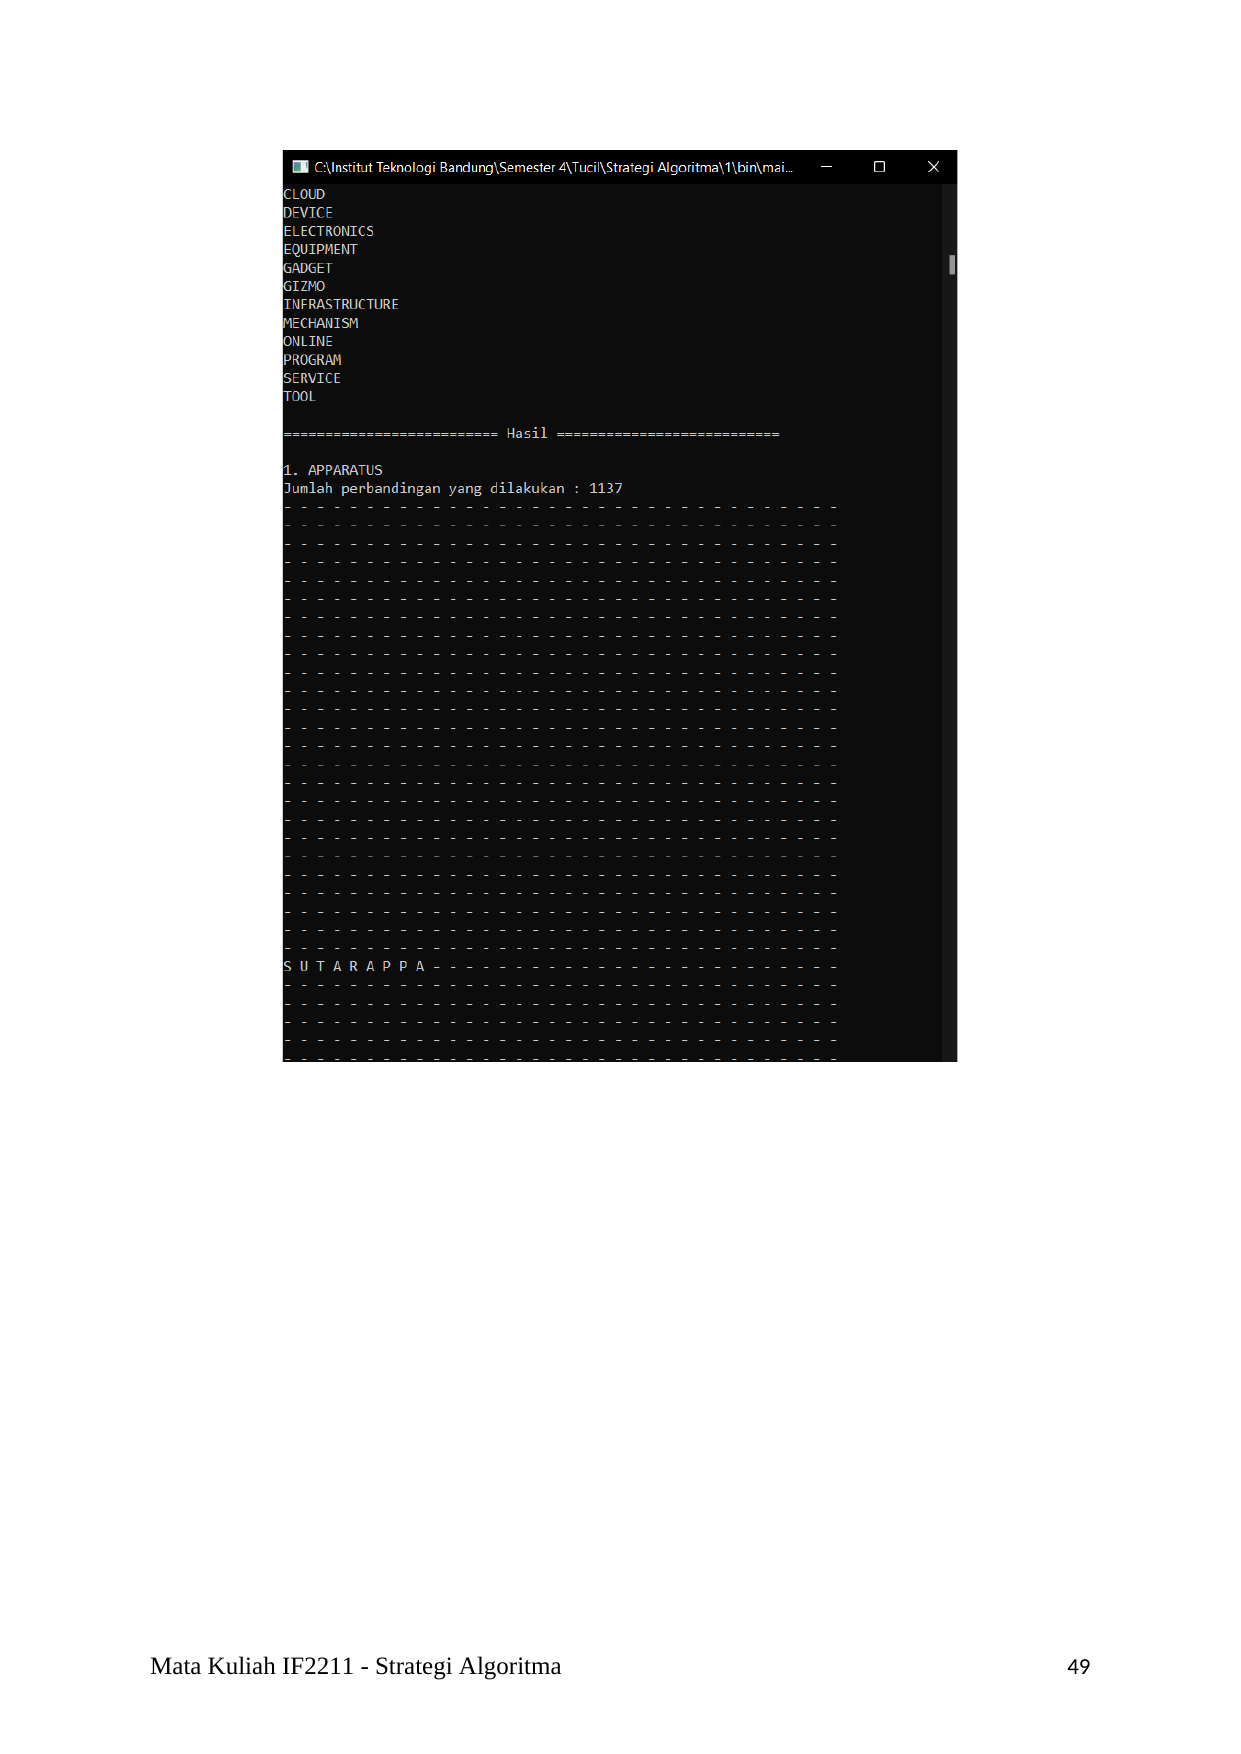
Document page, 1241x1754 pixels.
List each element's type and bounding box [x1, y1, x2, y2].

picture [282, 150, 958, 1062]
